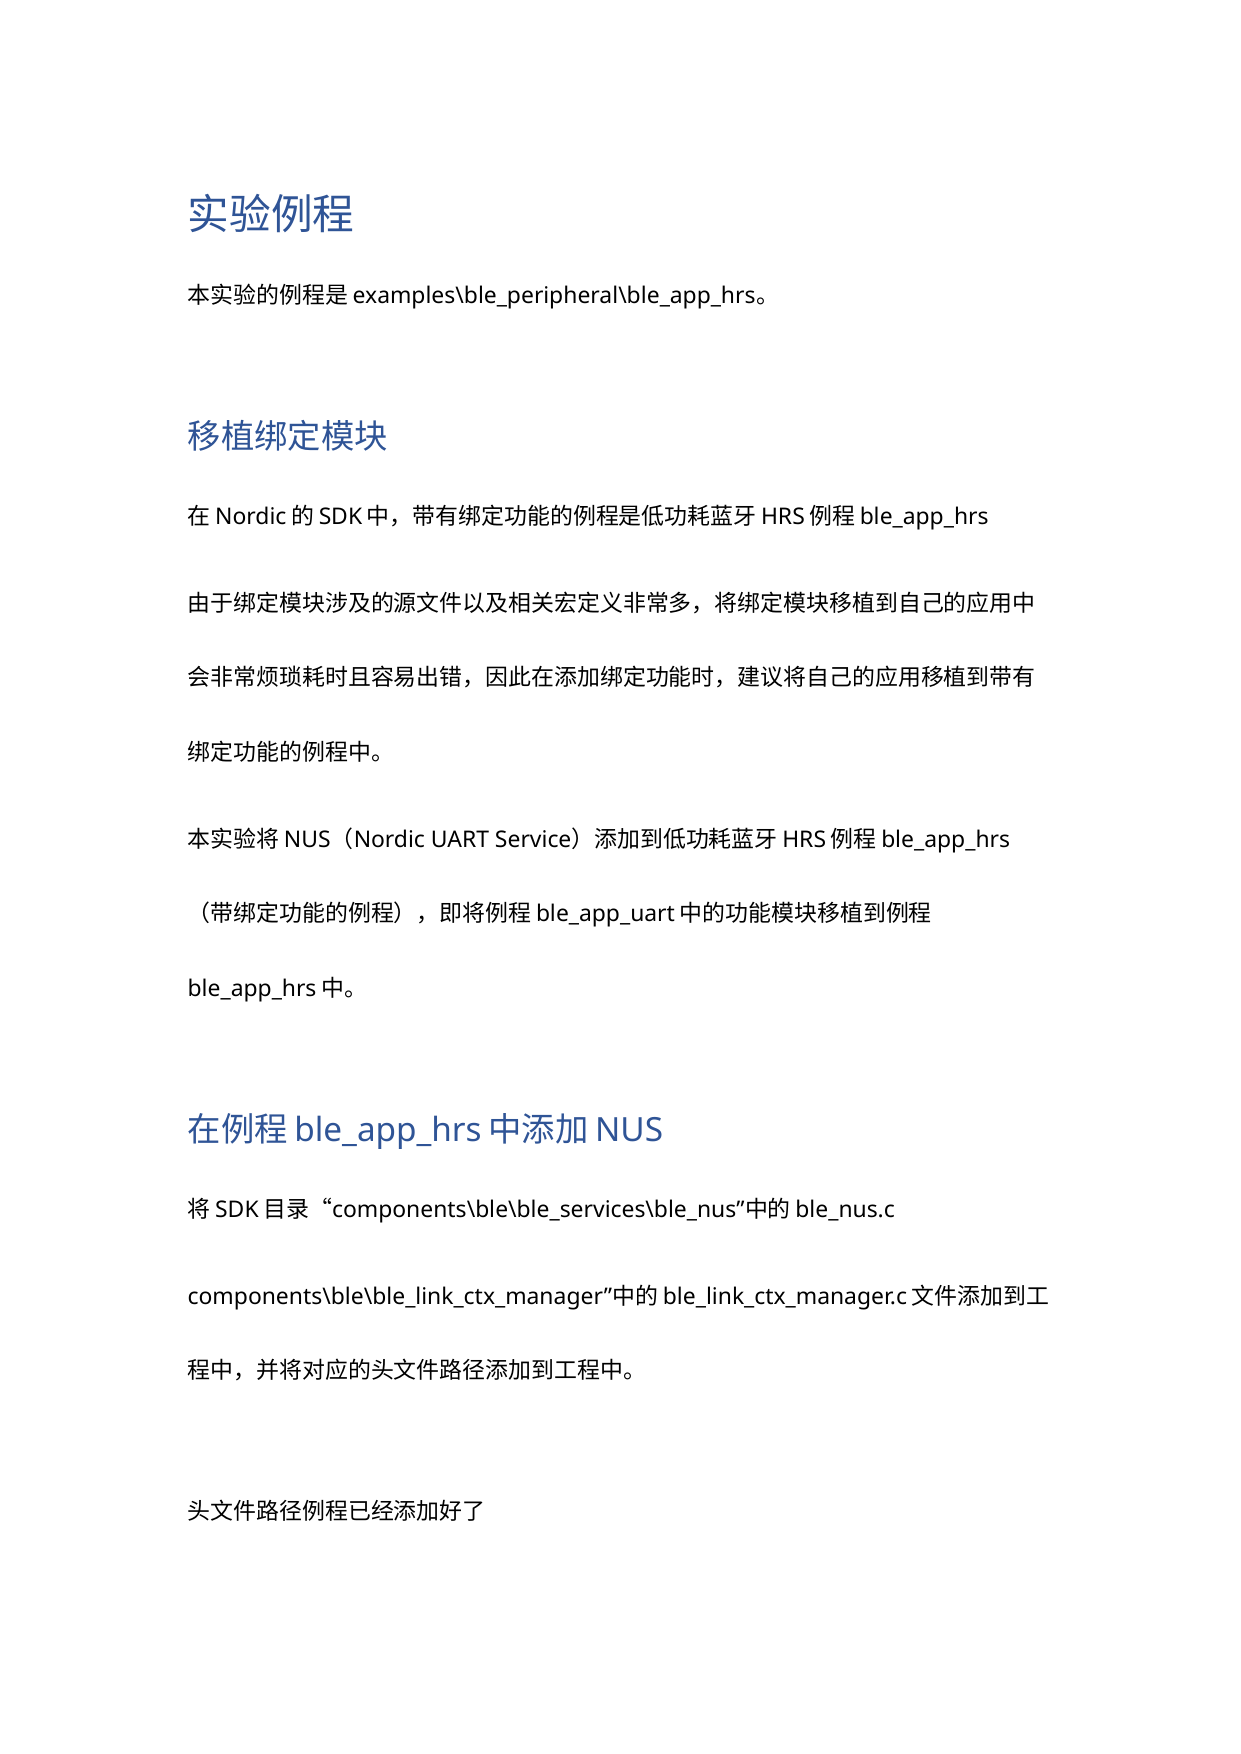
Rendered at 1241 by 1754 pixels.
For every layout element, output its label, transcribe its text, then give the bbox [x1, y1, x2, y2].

text 本实验将NUS（Nordic UART Service）添加到低功耗蓝牙HRS例程ble_app_hrs（带绑定功能的例程），即将例程ble_app_uart中的功能模块移植到例程ble_app_hrs中。 [187, 804, 1053, 1019]
subtitle 在例程ble_app_hrs中添加NUS [187, 1094, 1053, 1159]
subtitle 实验例程 [187, 179, 1053, 244]
subtitle 移植绑定模块 [187, 401, 1053, 466]
text 在Nordic的SDK中，带有绑定功能的例程是低功耗蓝牙HRS例程ble_app_hrs [187, 482, 1053, 547]
text 头文件路径例程已经添加好了 [187, 1477, 1053, 1542]
text 由于绑定模块涉及的源文件以及相关宏定义非常多，将绑定模块移植到自己的应用中会非常烦琐耗时且容易出错，因此在添加绑定功能时，建议将自己的应用移植到带有绑定功能的例程中。 [187, 569, 1053, 783]
text components\ble\ble_link_ctx_manager”中的ble_link_ctx_manager.c文件添加到工程中，并将对应的头文件路径添加到工程中。 [187, 1262, 1053, 1401]
text 本实验的例程是examples\ble_peripheral\ble_app_hrs。 [187, 261, 1053, 326]
text 将SDK目录“components\ble\ble_services\ble_nus”中的ble_nus.c [187, 1175, 1053, 1240]
